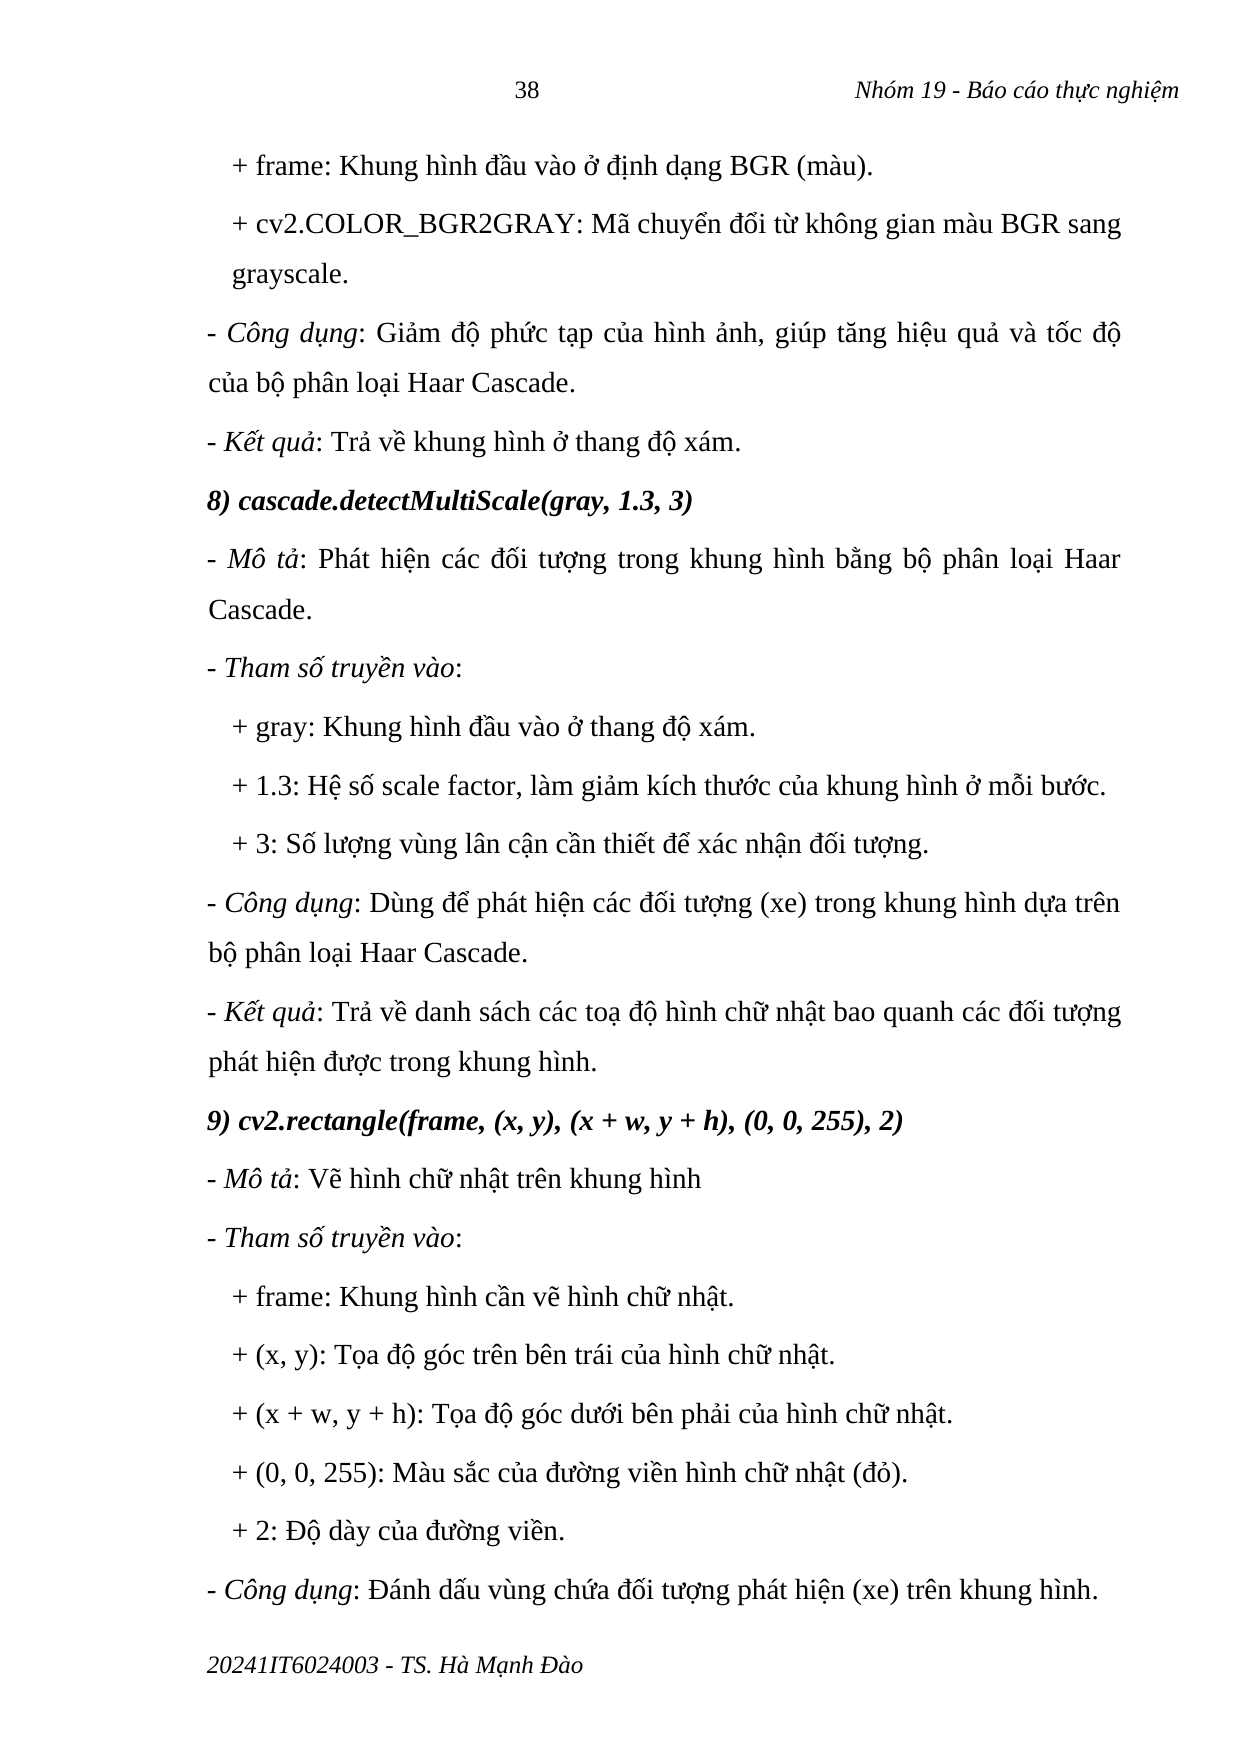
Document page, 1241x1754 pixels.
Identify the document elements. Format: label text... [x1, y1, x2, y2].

text + 3: Số lượng vùng lân cận cần thiết để xác nhận đối tượng. [232, 826, 1122, 860]
text - Kết quả: Trả về khung hình ở thang độ xám. [207, 424, 1122, 458]
text + gray: Khung hình đầu vào ở thang độ xám. [232, 709, 1122, 743]
text - Mô tả: Phát hiện các đối tượng trong khung hình bằng bộ phân loại Haar Cascade. [207, 541, 1122, 625]
text + frame: Khung hình cần vẽ hình chữ nhật. [232, 1279, 1122, 1312]
text + frame: Khung hình đầu vào ở định dạng BGR (màu). [232, 148, 1122, 181]
text + cv2.COLOR_BGR2GRAY: Mã chuyển đổi từ không gian màu BGR sang grayscale. [232, 206, 1122, 290]
text - Mô tả: Vẽ hình chữ nhật trên khung hình [207, 1162, 1122, 1195]
text - Kết quả: Trả về danh sách các toạ độ hình chữ nhật bao quanh các đối tượng phát hiện được trong khung hình. [207, 994, 1122, 1078]
subtitle cv2.rectangle(frame, (x, y), (x + w, y + h), (0, 0, 255), 2) [207, 1103, 1122, 1136]
text + 2: Độ dày của đường viền. [232, 1513, 1122, 1547]
text - Tham số truyền vào: [207, 1220, 1122, 1254]
text + (0, 0, 255): Màu sắc của đường viền hình chữ nhật (đỏ). [232, 1455, 1122, 1488]
text + 1.3: Hệ số scale factor, làm giảm kích thước của khung hình ở mỗi bước. [232, 768, 1122, 801]
text - Tham số truyền vào: [207, 650, 1122, 684]
text + (x + w, y + h): Tọa độ góc dưới bên phải của hình chữ nhật. [232, 1396, 1122, 1430]
text - Công dụng: Giảm độ phức tạp của hình ảnh, giúp tăng hiệu quả và tốc độ của bộ phân loại Haar Cascade. [207, 315, 1122, 399]
subtitle cascade.detectMultiScale(gray, 1.3, 3) [207, 483, 1122, 516]
text + (x, y): Tọa độ góc trên bên trái của hình chữ nhật. [232, 1337, 1122, 1371]
text - Công dụng: Đánh dấu vùng chứa đối tượng phát hiện (xe) trên khung hình. [207, 1572, 1122, 1606]
text - Công dụng: Dùng để phát hiện các đối tượng (xe) trong khung hình dựa trên bộ phân loại Haar Cascade. [207, 885, 1122, 969]
